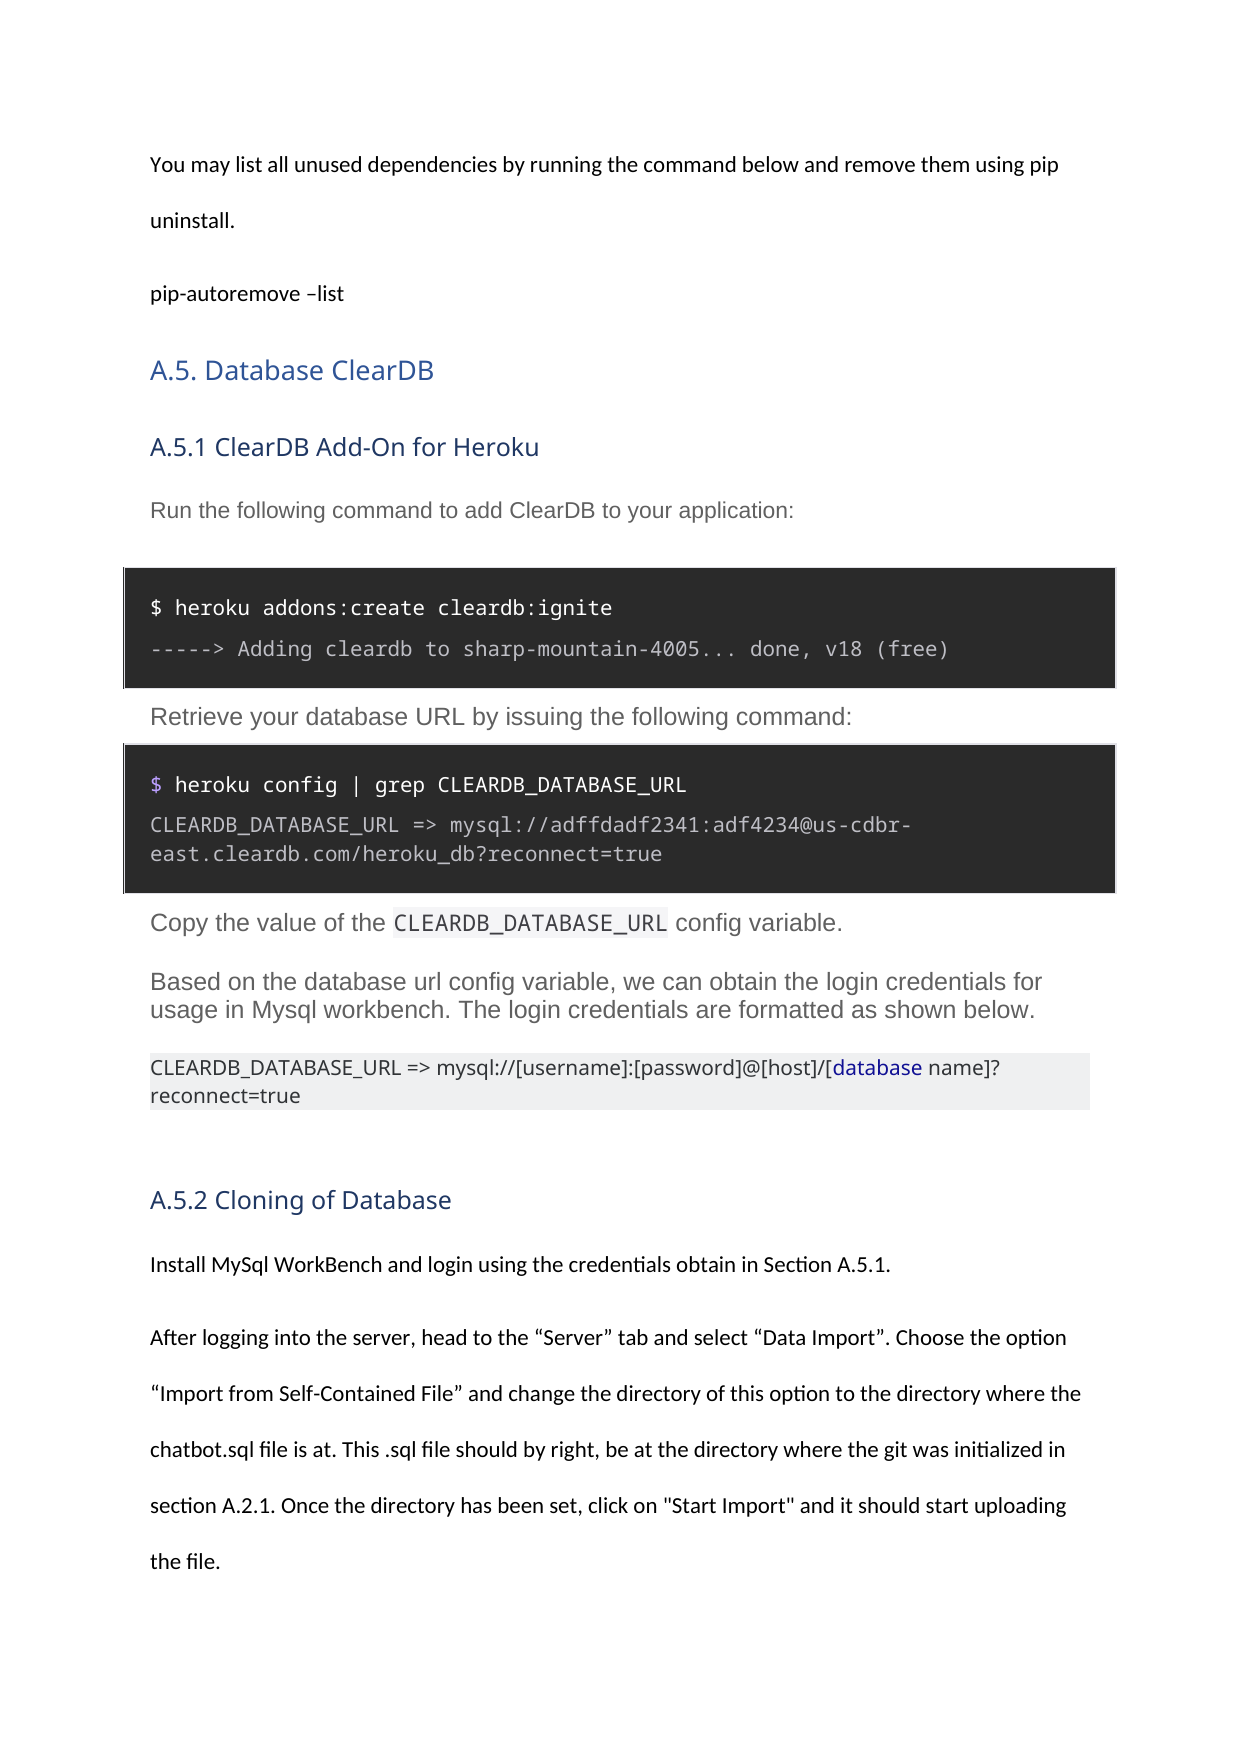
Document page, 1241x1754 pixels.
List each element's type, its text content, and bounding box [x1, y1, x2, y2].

text Based on the database url config variable, we can obtain the login credentials for usage in Mysql workbench. The login credentials are formatted as shown below. [150, 967, 1090, 1024]
subtitle A.5.2 Cloning of Database [150, 1182, 1090, 1216]
text Run the following command to add ClearDB to your application: [150, 497, 1090, 524]
subtitle A.5.1 ClearDB Add-On for Heroku [150, 429, 1090, 463]
text -----> Adding cleardb to sharp-mountain-4005... done, v18 (free) [125, 608, 1115, 688]
text CLEARDB_DATABASE_URL => mysql://[username]:[password]@[host]/[database name]?reconnect=true [301, 1053, 1090, 1110]
text $ heroku addons:create cleardb:ignite [125, 568, 1115, 608]
text Copy the value of the CLEARDB_DATABASE_URL config variable. [150, 907, 393, 938]
text Copy the value of the CLEARDB_DATABASE_URL config variable. [668, 907, 1090, 938]
text Install MySql WorkBench and login using the credentials obtain in Section A.5.1. [150, 1251, 1090, 1278]
text pip-autoremove –list [150, 279, 1090, 307]
text After logging into the server, head to the “Server” tab and select “Data Import”. Choose the option “Import from Self-Contained File” and change the directory of this option to the directory where the chatbot.sql file is at. This .sql file should by right, be at the directory where the git was initialized in section A.2.1. Once the directory has been set, click on "Start Import" and it should start uploading the file. [150, 1323, 1090, 1575]
text Retrieve your database URL by issuing the following command: [150, 702, 1090, 731]
text $ heroku config | grep CLEARDB_DATABASE_URL [125, 745, 1115, 784]
text You may list all unused dependencies by running the command below and remove them using pip uninstall. [150, 150, 1090, 234]
text CLEARDB_DATABASE_URL => mysql://adffdadf2341:adf4234@us-cdbr-east.cleardb.com/heroku_db?reconnect=true [125, 784, 1115, 893]
subtitle A.5. Database ClearDB [150, 351, 1090, 388]
